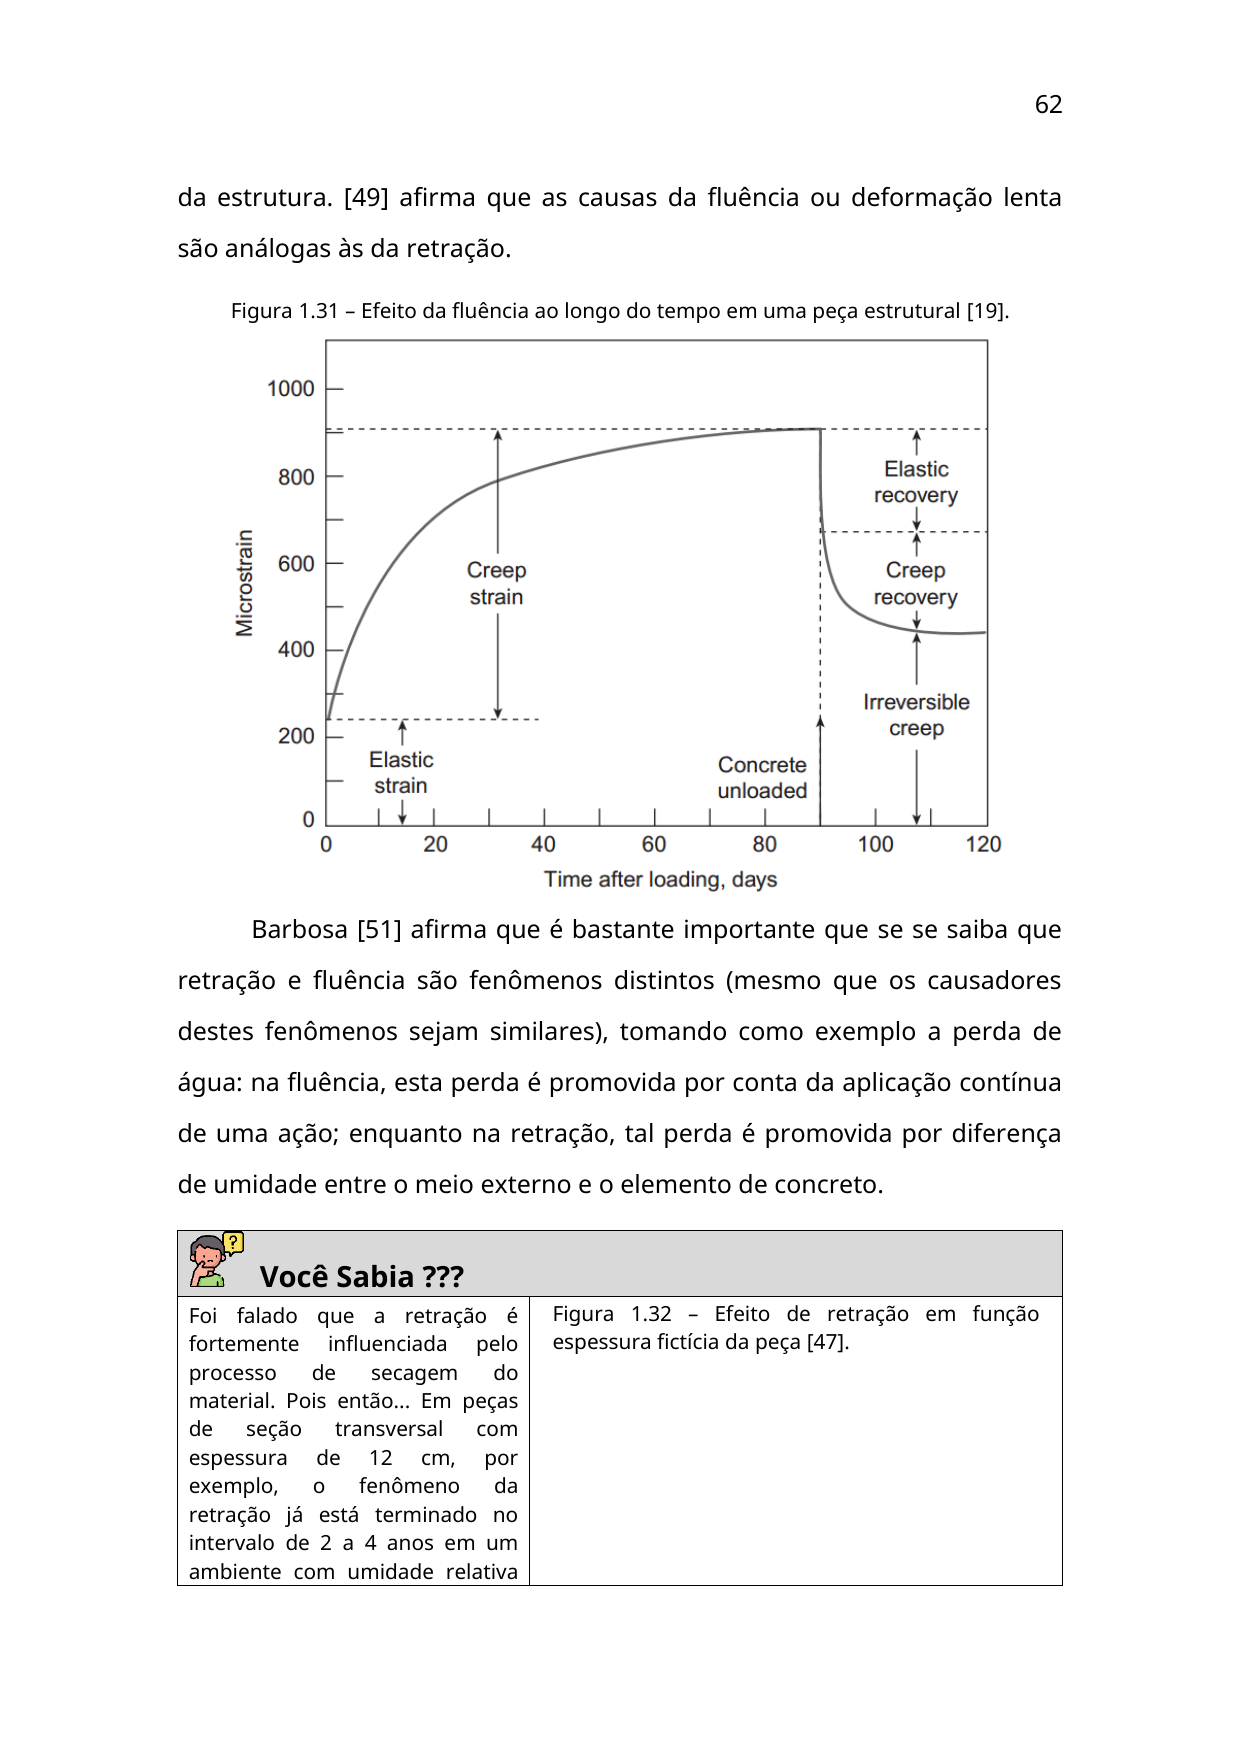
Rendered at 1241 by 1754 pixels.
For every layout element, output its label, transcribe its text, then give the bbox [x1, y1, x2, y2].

picture [215, 328, 1026, 897]
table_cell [178, 1297, 529, 1585]
picture [188, 1231, 245, 1287]
table_header Você Sabia ??? [178, 1231, 1062, 1296]
table_cell [204, 327, 1036, 899]
table_cell [530, 1297, 1062, 1585]
text Barbosa [51] afirma que é bastante importante que se se saiba que retração e fluência são fenômenos distintos (mesmo que os causadores destes fenômenos sejam similares), tomando como exemplo a perda de água: na fluência, esta perda é promovida por conta da aplicação contínua de uma ação; enquanto na retração, tal perda é promovida por diferença de umidade entre o meio externo e o elemento de concreto. [177, 911, 1063, 1201]
table_header Figura 1.31 – Efeito da fluência ao longo do tempo em uma peça estrutural [19]. [204, 294, 1036, 327]
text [177, 179, 1063, 264]
